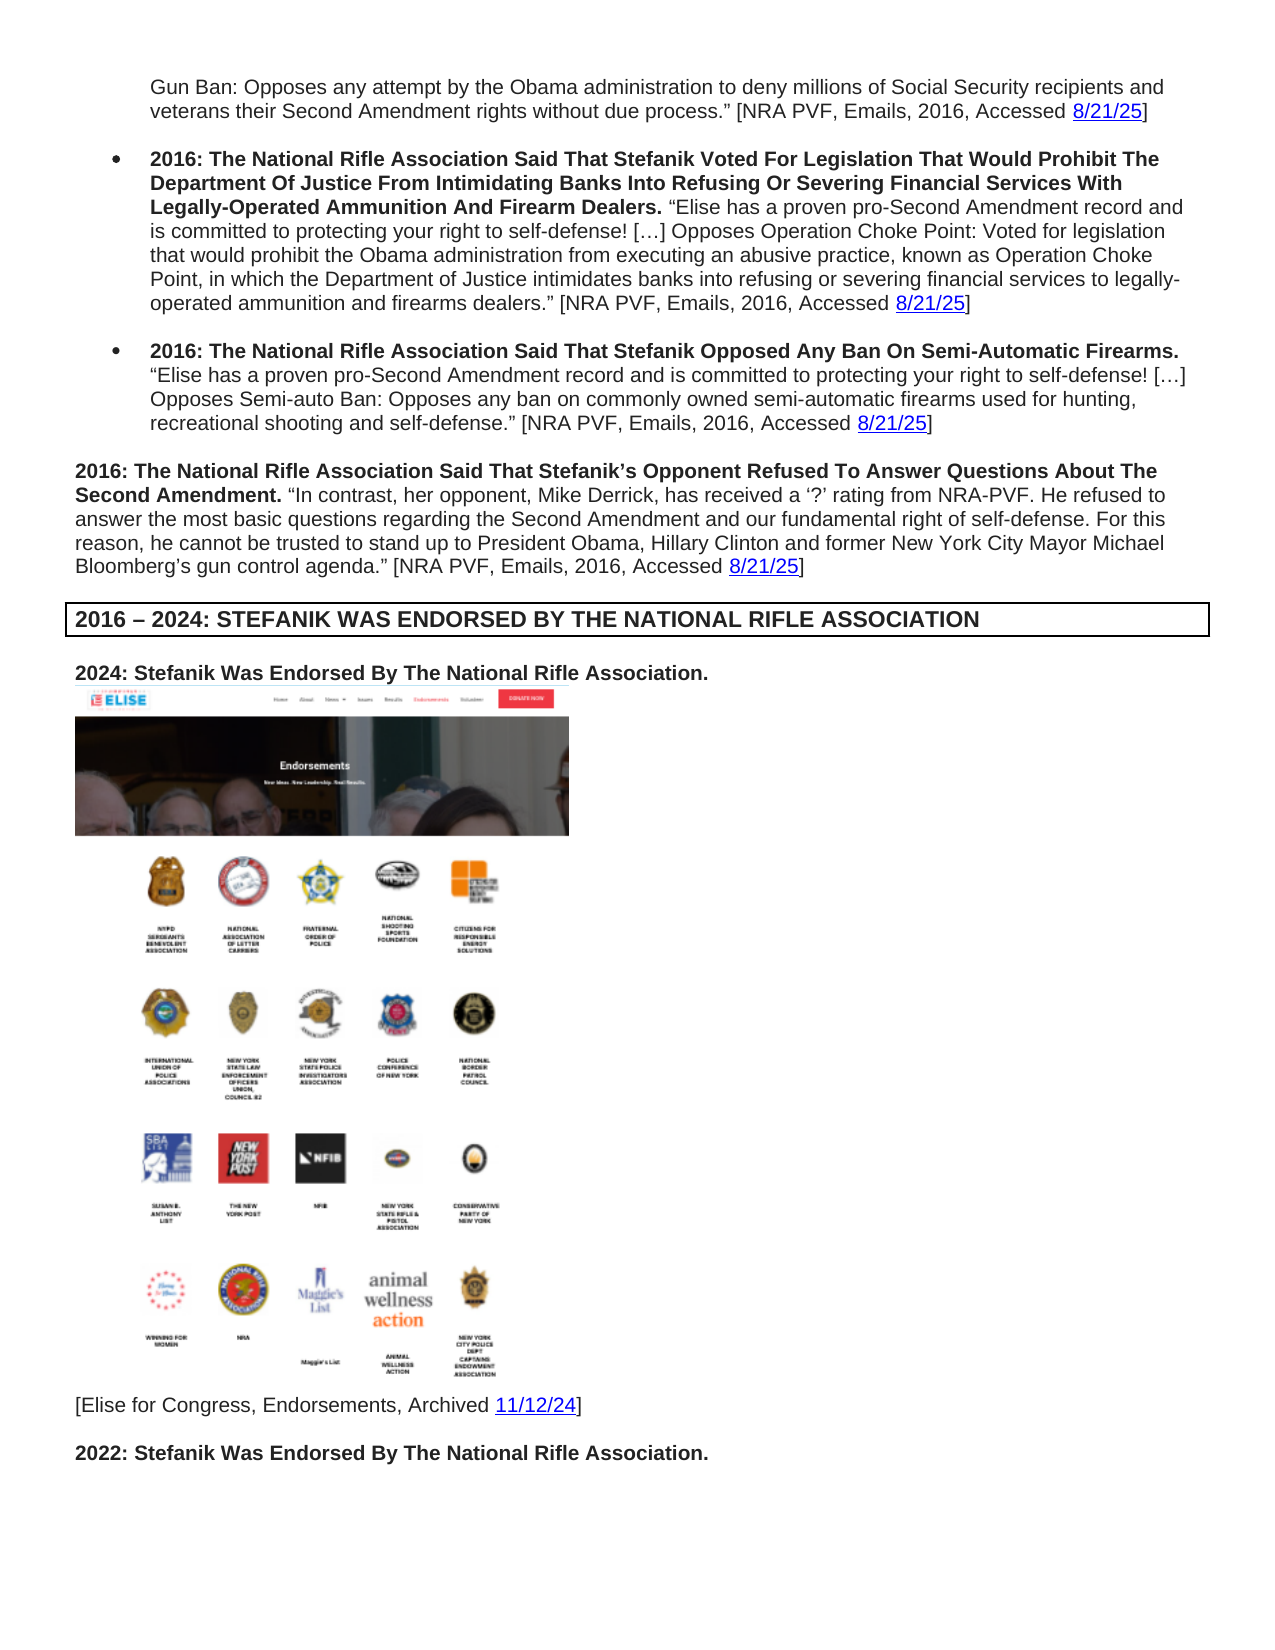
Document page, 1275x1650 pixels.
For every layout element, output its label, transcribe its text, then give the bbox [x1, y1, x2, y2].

text 2022: Stefanik Was Endorsed By The National Rifle Association. [75, 1441, 1200, 1465]
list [112, 75, 1200, 123]
picture [75, 685, 569, 1393]
text 2024: Stefanik Was Endorsed By The National Rifle Association. [75, 661, 1200, 685]
text [Elise for Congress, Endorsements, Archived 11/12/24] [75, 1393, 1200, 1417]
text 2016: The National Rifle Association Said That Stefanik’s Opponent Refused To Answer Questions About The Second Amendment. “In contrast, her opponent, Mike Derrick, has received a ‘?’ rating from NRA-PVF. He refused to answer the most basic questions regarding the Second Amendment and our fundamental right of self-defense. For this reason, he cannot be trusted to stand up to President Obama, Hillary Clinton and former New York City Mayor Michael Bloomberg’s gun control agenda.” [NRA PVF, Emails, 2016, Accessed 8/21/25] [75, 458, 1200, 578]
list 2016: The National Rifle Association Said That Stefanik Voted For Legislation That Would Prohibit The Department Of Justice From Intimidating Banks Into Refusing Or Severing Financial Services With Legally-Operated Ammunition And Firearm Dealers. “Elise has a proven pro-Second Amendment record and is committed to protecting your right to self-defense! […] Opposes Operation Choke Point: Voted for legislation that would prohibit the Obama administration from executing an abusive practice, known as Operation Choke Point, in which the Department of Justice intimidates banks into refusing or severing financial services to legally-operated ammunition and firearms dealers.” [NRA PVF, Emails, 2016, Accessed 8/21/25] [112, 147, 1200, 315]
text 2016 – 2024: Stefanik was endorsed by the national rifle association [67, 604, 1208, 635]
list 2016: The National Rifle Association Said That Stefanik Opposed Any Ban On Semi-Automatic Firearms. “Elise has a proven pro-Second Amendment record and is committed to protecting your right to self-defense! […] Opposes Semi-auto Ban: Opposes any ban on commonly owned semi-automatic firearms used for hunting, recreational shooting and self-defense.” [NRA PVF, Emails, 2016, Accessed 8/21/25] [112, 339, 1200, 434]
